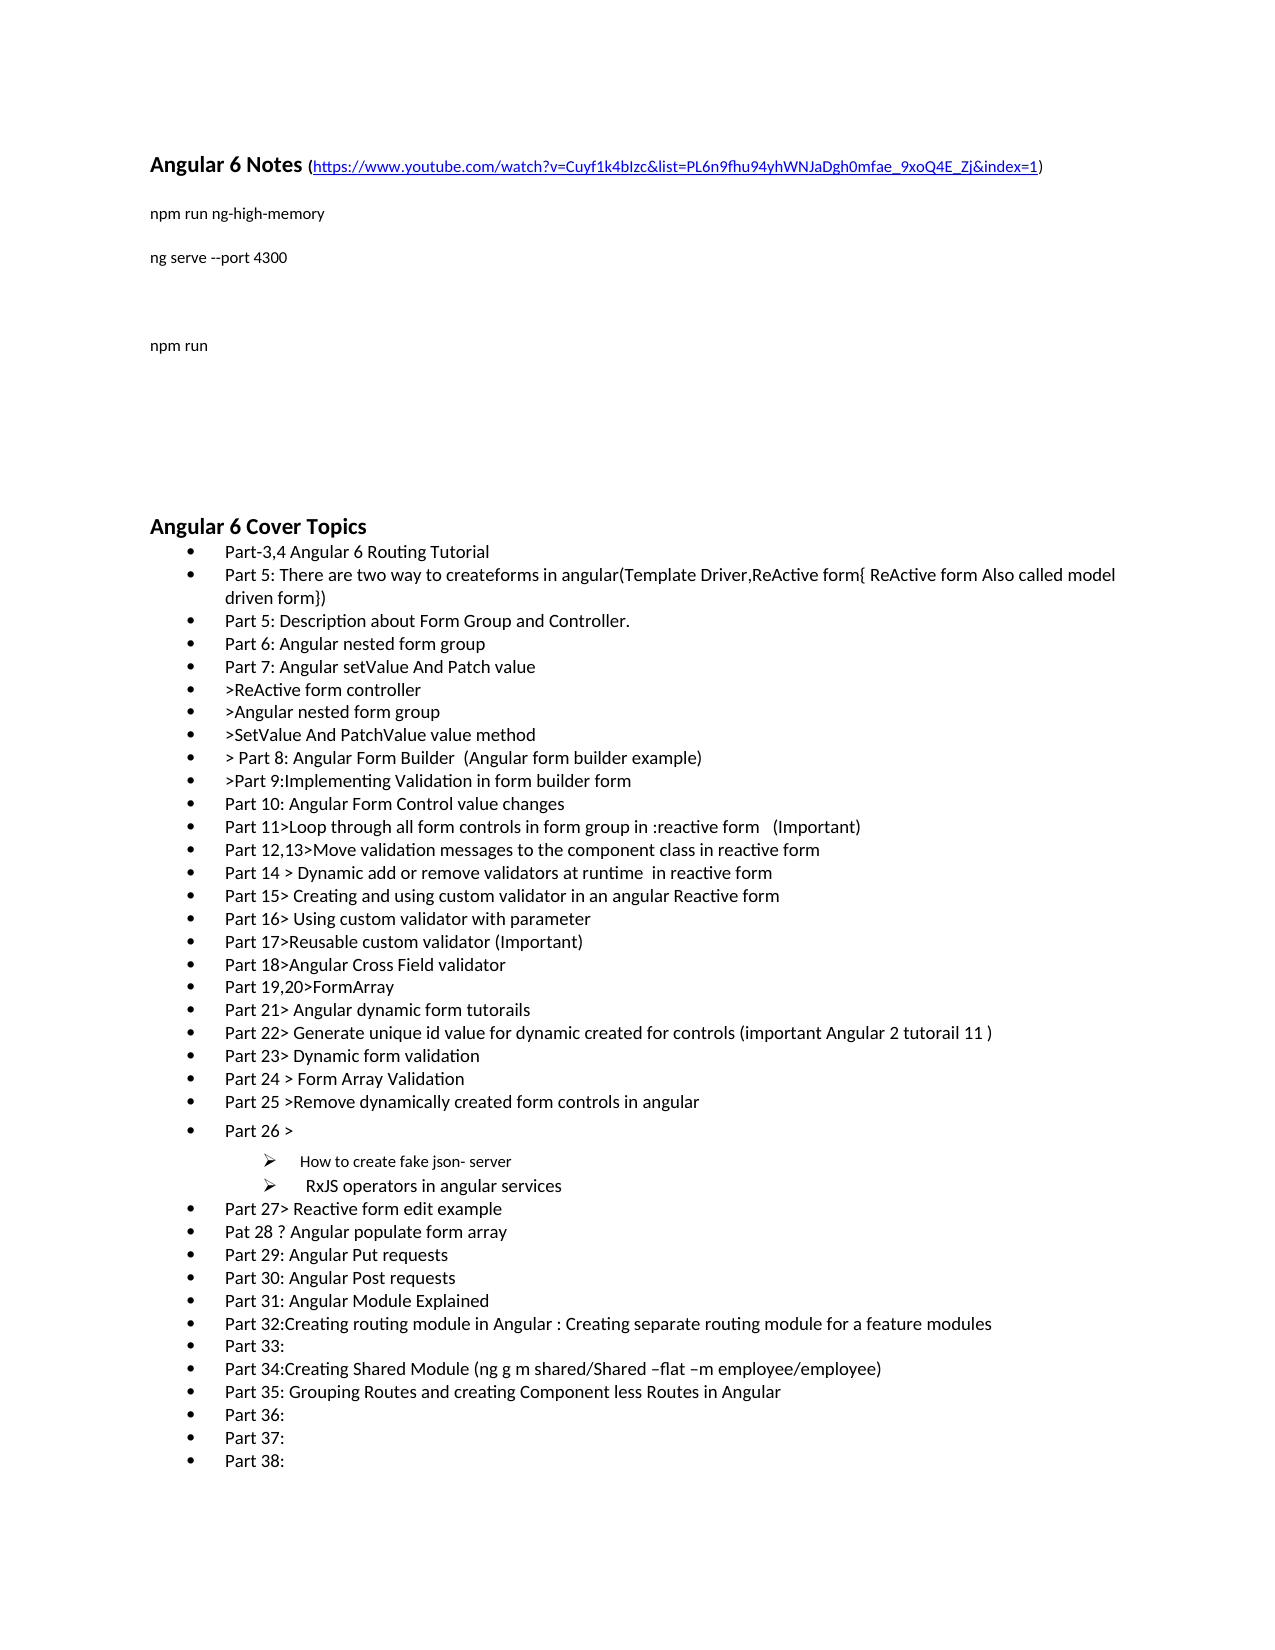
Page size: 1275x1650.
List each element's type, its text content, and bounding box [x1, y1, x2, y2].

list Part 32:Creating routing module in Angular : Creating separate routing module for a feature modules [187, 1312, 1125, 1334]
text Angular 6 Cover Topics [150, 512, 1125, 540]
list >Part 9:Implementing Validation in form builder form [187, 769, 1125, 792]
text npm run [150, 336, 1125, 356]
list Part 29: Angular Put requests [187, 1243, 1125, 1266]
list Part-3,4 Angular 6 Routing Tutorial [187, 540, 1125, 563]
list Part 21> Angular dynamic form tutorails [187, 998, 1125, 1021]
list Part 33: [187, 1334, 1125, 1357]
list Part 22> Generate unique id value for dynamic created for controls (important Angular 2 tutorail 11 ) [187, 1021, 1125, 1044]
list Part 15> Creating and using custom validator in an angular Reactive form [187, 884, 1125, 907]
text ng serve --port 4300 [150, 247, 1125, 267]
list Part 24 > Form Array Validation [187, 1067, 1125, 1090]
list Part 26 > [187, 1113, 1125, 1144]
list Part 30: Angular Post requests [187, 1266, 1125, 1289]
list Part 17>Reusable custom validator (Important) [187, 930, 1125, 953]
list Part 5: Description about Form Group and Controller. [187, 609, 1125, 632]
list >SetValue And PatchValue value method [187, 723, 1125, 746]
text Angular 6 Notes (https://www.youtube.com/watch?v=Cuyf1k4bIzc&list=PL6n9fhu94yhWNJaDgh0mfae_9xoQ4E_Zj&index=1) [150, 150, 1125, 178]
list Part 35: Grouping Routes and creating Component less Routes in Angular [187, 1380, 1125, 1403]
list Part 7: Angular setValue And Patch value [187, 655, 1125, 678]
list Part 27> Reactive form edit example [187, 1197, 1125, 1220]
list Part 16> Using custom validator with parameter [187, 907, 1125, 930]
list Part 38: [187, 1449, 1125, 1472]
list Part 34:Creating Shared Module (ng g m shared/Shared –flat –m employee/employee) [187, 1357, 1125, 1380]
list Part 36: [187, 1403, 1125, 1426]
list Part 6: Angular nested form group [187, 632, 1125, 655]
list Part 23> Dynamic form validation [187, 1044, 1125, 1067]
list >ReActive form controller [187, 678, 1125, 701]
list Part 31: Angular Module Explained [187, 1289, 1125, 1312]
list Part 10: Angular Form Control value changes [187, 792, 1125, 815]
list Part 12,13>Move validation messages to the component class in reactive form [187, 838, 1125, 861]
text npm run ng-high-memory [150, 203, 1125, 223]
list How to create fake json- server [262, 1144, 1125, 1174]
list >Angular nested form group [187, 701, 1125, 723]
list Part 11>Loop through all form controls in form group in :reactive form (Important) [187, 815, 1125, 838]
list Part 14 > Dynamic add or remove validators at runtime in reactive form [187, 861, 1125, 884]
list Pat 28 ? Angular populate form array [187, 1220, 1125, 1243]
list RxJS operators in angular services [262, 1174, 1125, 1197]
list > Part 8: Angular Form Builder (Angular form builder example) [187, 746, 1125, 769]
list Part 18>Angular Cross Field validator [187, 953, 1125, 976]
list Part 19,20>FormArray [187, 976, 1125, 998]
list Part 5: There are two way to createforms in angular(Template Driver,ReActive form{ ReActive form Also called model driven form}) [187, 563, 1125, 609]
list Part 37: [187, 1426, 1125, 1449]
list Part 25 >Remove dynamically created form controls in angular [187, 1090, 1125, 1113]
